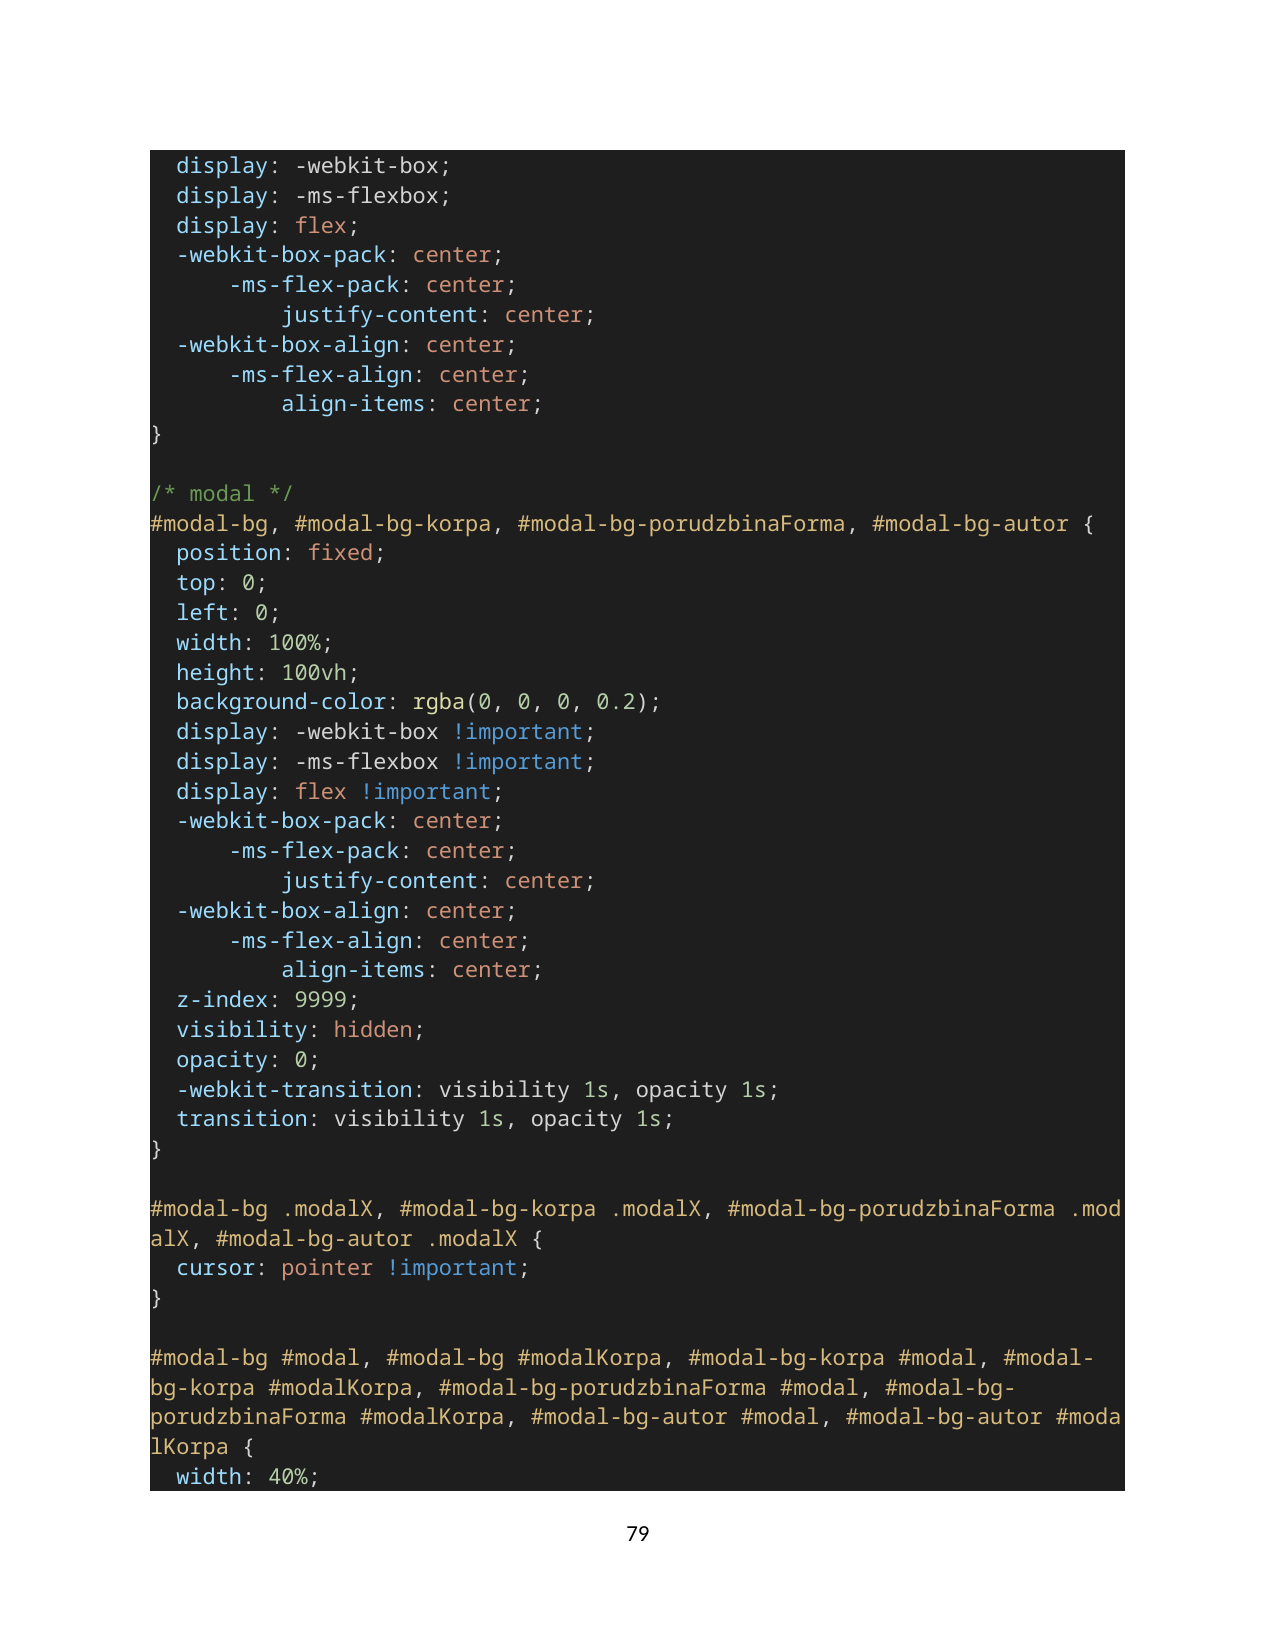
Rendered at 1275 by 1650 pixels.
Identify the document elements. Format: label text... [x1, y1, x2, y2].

text -ms-flex-align: center; [150, 924, 1125, 954]
text opacity: 0; [150, 1044, 1125, 1073]
text display: -webkit-box; [150, 150, 1125, 180]
text display: -ms-flexbox; [150, 180, 1125, 209]
text width: 100%; [150, 627, 1125, 656]
text justify-content: center; [150, 865, 1125, 895]
text align-items: center; [150, 388, 1125, 418]
text z-index: 9999; [150, 984, 1125, 1014]
text display: flex !important; [150, 776, 1125, 805]
text } [150, 418, 1125, 448]
text -ms-flex-pack: center; [150, 269, 1125, 299]
text -webkit-box-pack: center; [150, 805, 1125, 835]
text /* modal */ [150, 478, 1125, 507]
text background-color: rgba(0, 0, 0, 0.2); [150, 686, 1125, 716]
text #modal-bg #modal, #modal-bg #modalKorpa, #modal-bg-korpa #modal, #modal-bg-korpa #modalKorpa, #modal-bg-porudzbinaForma #modal, #modal-bg-porudzbinaForma #modalKorpa, #modal-bg-autor #modal, #modal-bg-autor #modalKorpa { [150, 1342, 1125, 1461]
text -webkit-box-align: center; [150, 329, 1125, 358]
text cursor: pointer !important; [150, 1252, 1125, 1282]
text align-items: center; [150, 954, 1125, 984]
text } [150, 1133, 1125, 1163]
text transition: visibility 1s, opacity 1s; [150, 1103, 1125, 1133]
text -webkit-box-align: center; [150, 895, 1125, 924]
text -ms-flex-pack: center; [150, 835, 1125, 865]
text display: -ms-flexbox !important; [150, 746, 1125, 776]
text position: fixed; [150, 537, 1125, 567]
text #modal-bg, #modal-bg-korpa, #modal-bg-porudzbinaForma, #modal-bg-autor { [150, 507, 1125, 537]
text display: flex; [150, 209, 1125, 239]
text display: -webkit-box !important; [150, 716, 1125, 746]
text width: 40%; [150, 1461, 1125, 1491]
text -webkit-transition: visibility 1s, opacity 1s; [150, 1073, 1125, 1103]
text } [150, 1282, 1125, 1312]
text #modal-bg .modalX, #modal-bg-korpa .modalX, #modal-bg-porudzbinaForma .modalX, #modal-bg-autor .modalX { [150, 1193, 1125, 1252]
text top: 0; [150, 567, 1125, 597]
text -ms-flex-align: center; [150, 358, 1125, 388]
text left: 0; [150, 597, 1125, 627]
text -webkit-box-pack: center; [150, 239, 1125, 269]
text visibility: hidden; [150, 1014, 1125, 1044]
text height: 100vh; [150, 656, 1125, 686]
text justify-content: center; [150, 299, 1125, 329]
